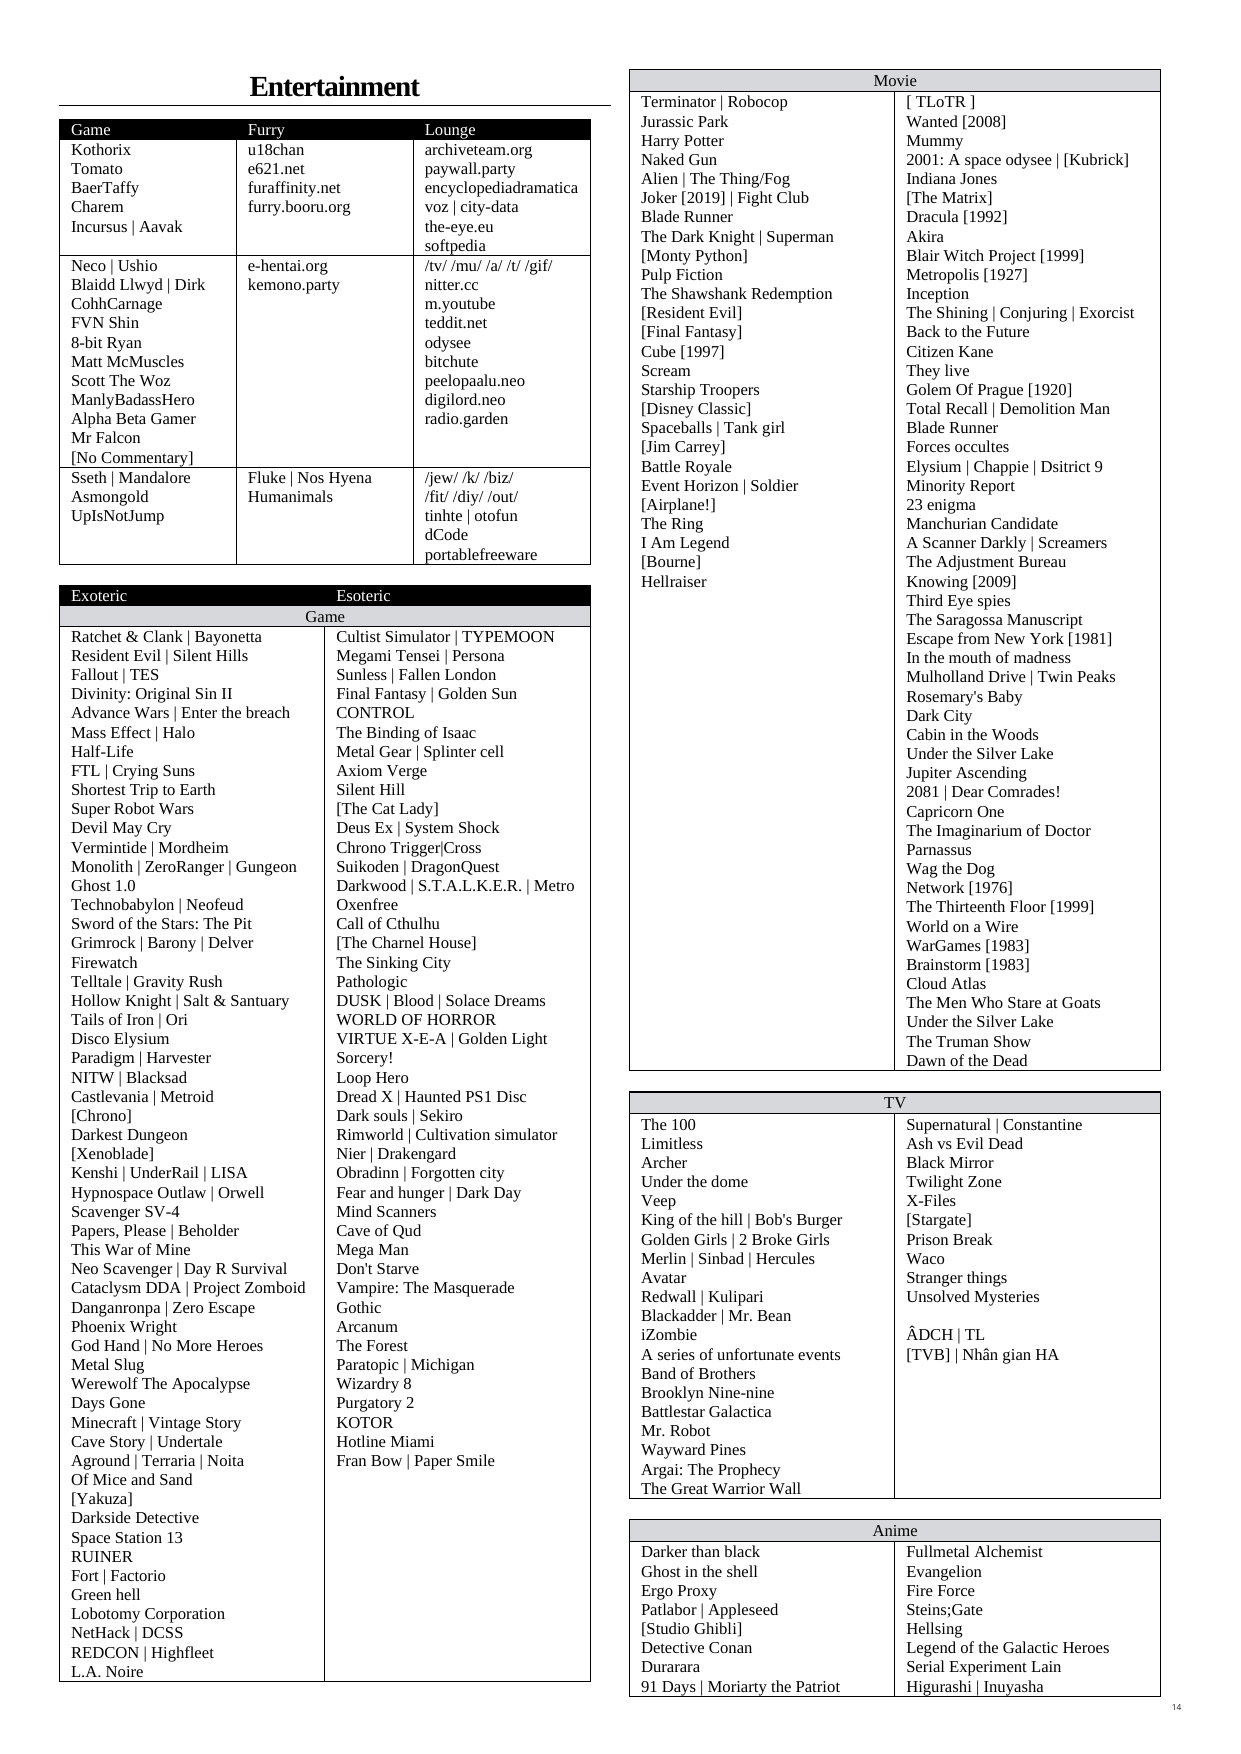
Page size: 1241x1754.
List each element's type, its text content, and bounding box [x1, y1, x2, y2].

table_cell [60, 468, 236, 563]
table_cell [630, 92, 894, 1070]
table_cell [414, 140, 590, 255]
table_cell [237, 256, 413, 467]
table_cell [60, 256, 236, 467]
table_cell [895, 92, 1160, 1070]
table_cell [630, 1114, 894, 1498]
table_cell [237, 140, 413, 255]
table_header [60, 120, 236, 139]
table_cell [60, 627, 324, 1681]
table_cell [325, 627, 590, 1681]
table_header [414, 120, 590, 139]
subtitle Entertainment [59, 69, 611, 105]
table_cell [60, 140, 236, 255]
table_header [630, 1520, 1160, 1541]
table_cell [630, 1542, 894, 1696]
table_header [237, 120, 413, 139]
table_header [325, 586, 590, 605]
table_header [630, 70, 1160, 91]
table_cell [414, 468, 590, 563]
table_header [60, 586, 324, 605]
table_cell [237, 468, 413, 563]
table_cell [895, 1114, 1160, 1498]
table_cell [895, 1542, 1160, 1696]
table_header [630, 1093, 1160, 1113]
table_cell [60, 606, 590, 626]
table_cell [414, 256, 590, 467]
